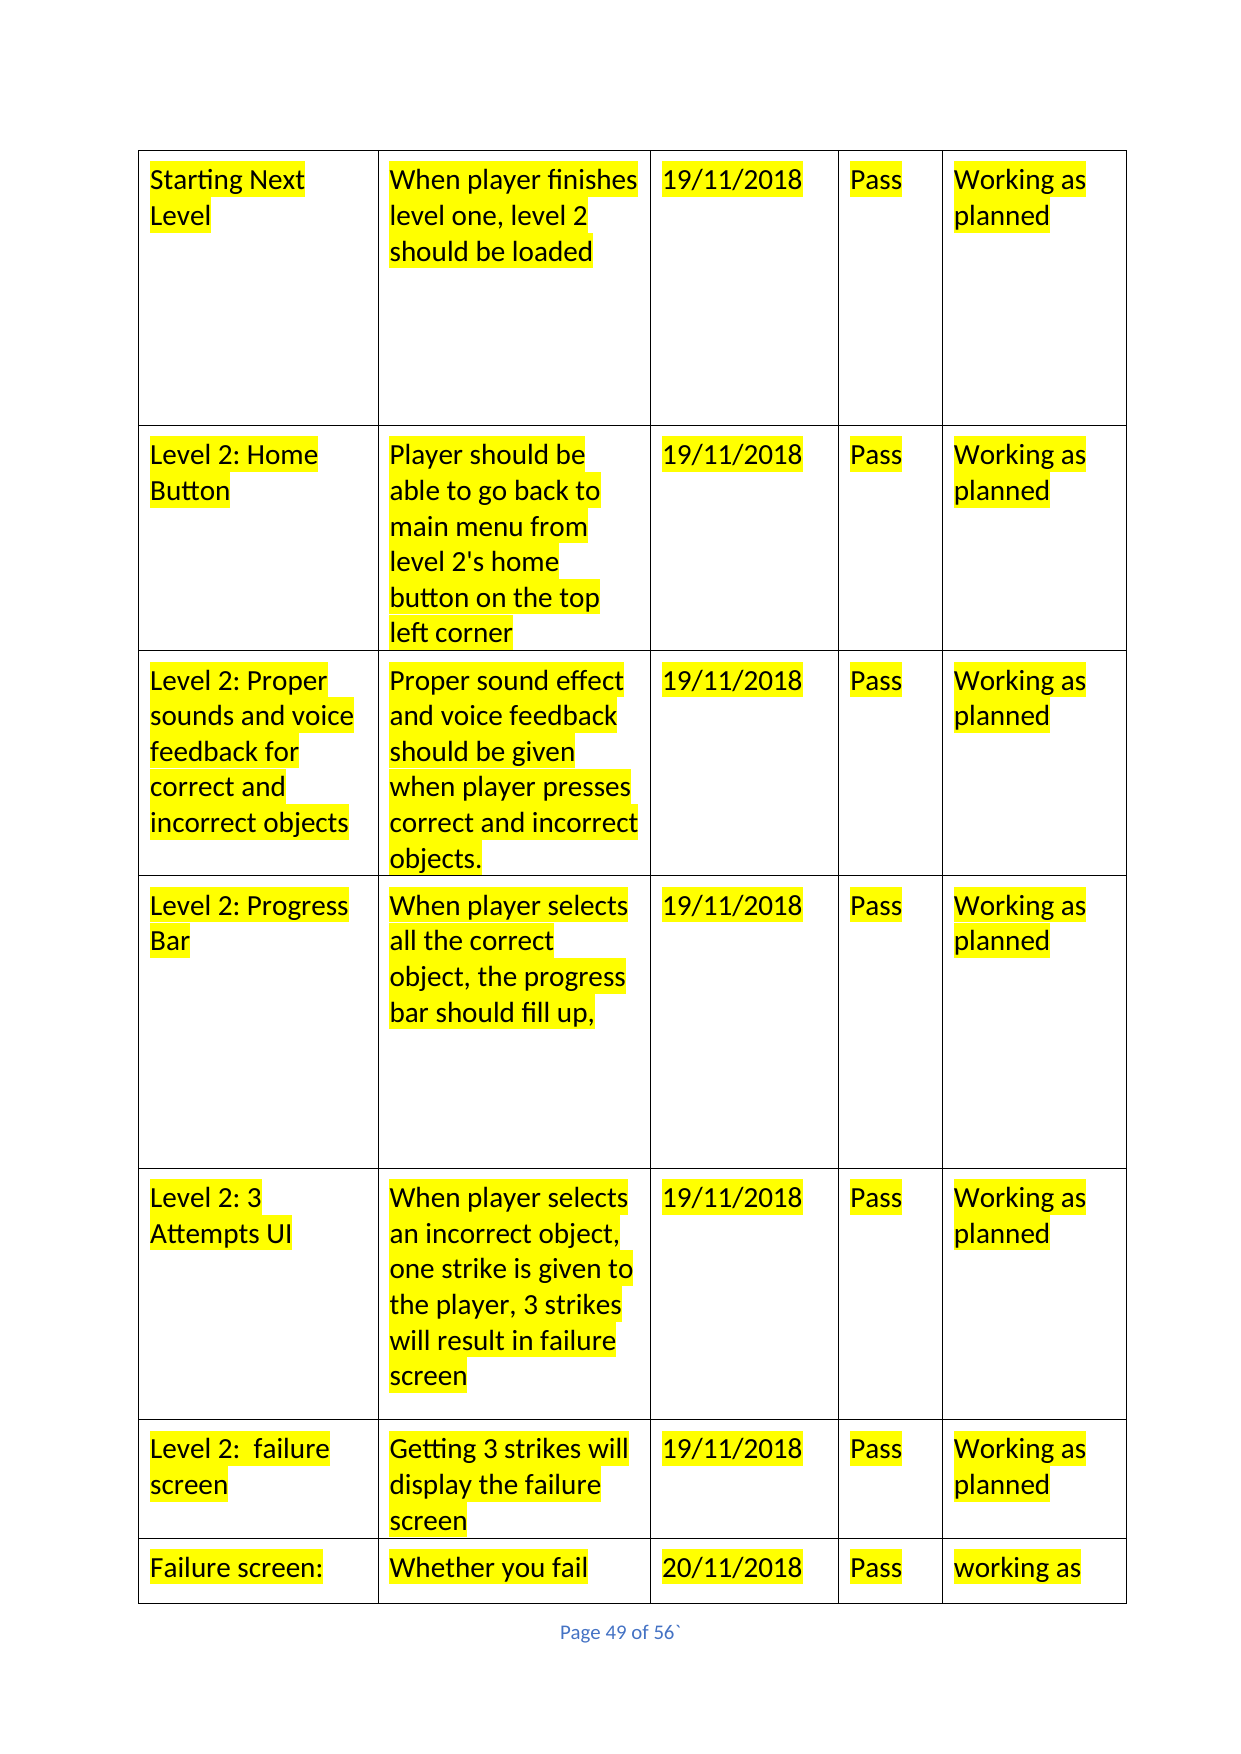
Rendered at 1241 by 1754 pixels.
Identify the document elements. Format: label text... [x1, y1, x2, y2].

table_cell Pass [839, 151, 942, 425]
table_cell Proper sound effect and voice feedback should be given when player presses correct and incorrect objects. [379, 651, 650, 875]
table_cell Working as planned [943, 426, 1126, 650]
table_cell Level 2: Progress Bar [139, 876, 378, 1168]
table_cell 19/11/2018 [651, 426, 838, 650]
table_cell Pass [839, 1539, 942, 1603]
table_cell 20/11/2018 [651, 1539, 838, 1603]
table_cell When player selects all the correct object, the progress bar should fill up, [379, 876, 650, 1168]
table_cell Working as planned [943, 151, 1126, 425]
table_cell Level 2: failure screen [139, 1420, 378, 1537]
table_cell working as planned [943, 1539, 1126, 1603]
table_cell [139, 1539, 378, 1603]
table_cell When player finishes level one, level 2 should be loaded [379, 151, 650, 425]
table_cell Pass [839, 876, 942, 1168]
table_cell Getting 3 strikes will display the failure screen [379, 1420, 650, 1537]
table_cell Level 2: Proper sounds and voice feedback for correct and incorrect objects [139, 651, 378, 875]
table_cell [379, 1539, 650, 1603]
table_cell Pass [839, 1420, 942, 1537]
table_cell 19/11/2018 [651, 651, 838, 875]
table_cell Pass [839, 1169, 942, 1419]
table_cell Player should be able to go back to main menu from level 2's home button on the top left corner [379, 426, 650, 650]
table_cell Starting Next Level [139, 151, 378, 425]
table_cell Pass [839, 651, 942, 875]
table_cell Pass [839, 426, 942, 650]
table_cell Working as planned [943, 1420, 1126, 1537]
table_cell Working as planned [943, 1169, 1126, 1419]
table_cell When player selects an incorrect object, one strike is given to the player, 3 strikes will result in failure screen [379, 1169, 650, 1419]
table_cell 19/11/2018 [651, 1420, 838, 1537]
table_cell Working as planned [943, 651, 1126, 875]
table_cell Level 2: Home Button [139, 426, 378, 650]
table_cell 19/11/2018 [651, 876, 838, 1168]
table_cell Working as planned [943, 876, 1126, 1168]
table_cell Level 2: 3 Attempts UI [139, 1169, 378, 1419]
table_cell 19/11/2018 [651, 1169, 838, 1419]
table_cell 19/11/2018 [651, 151, 838, 425]
